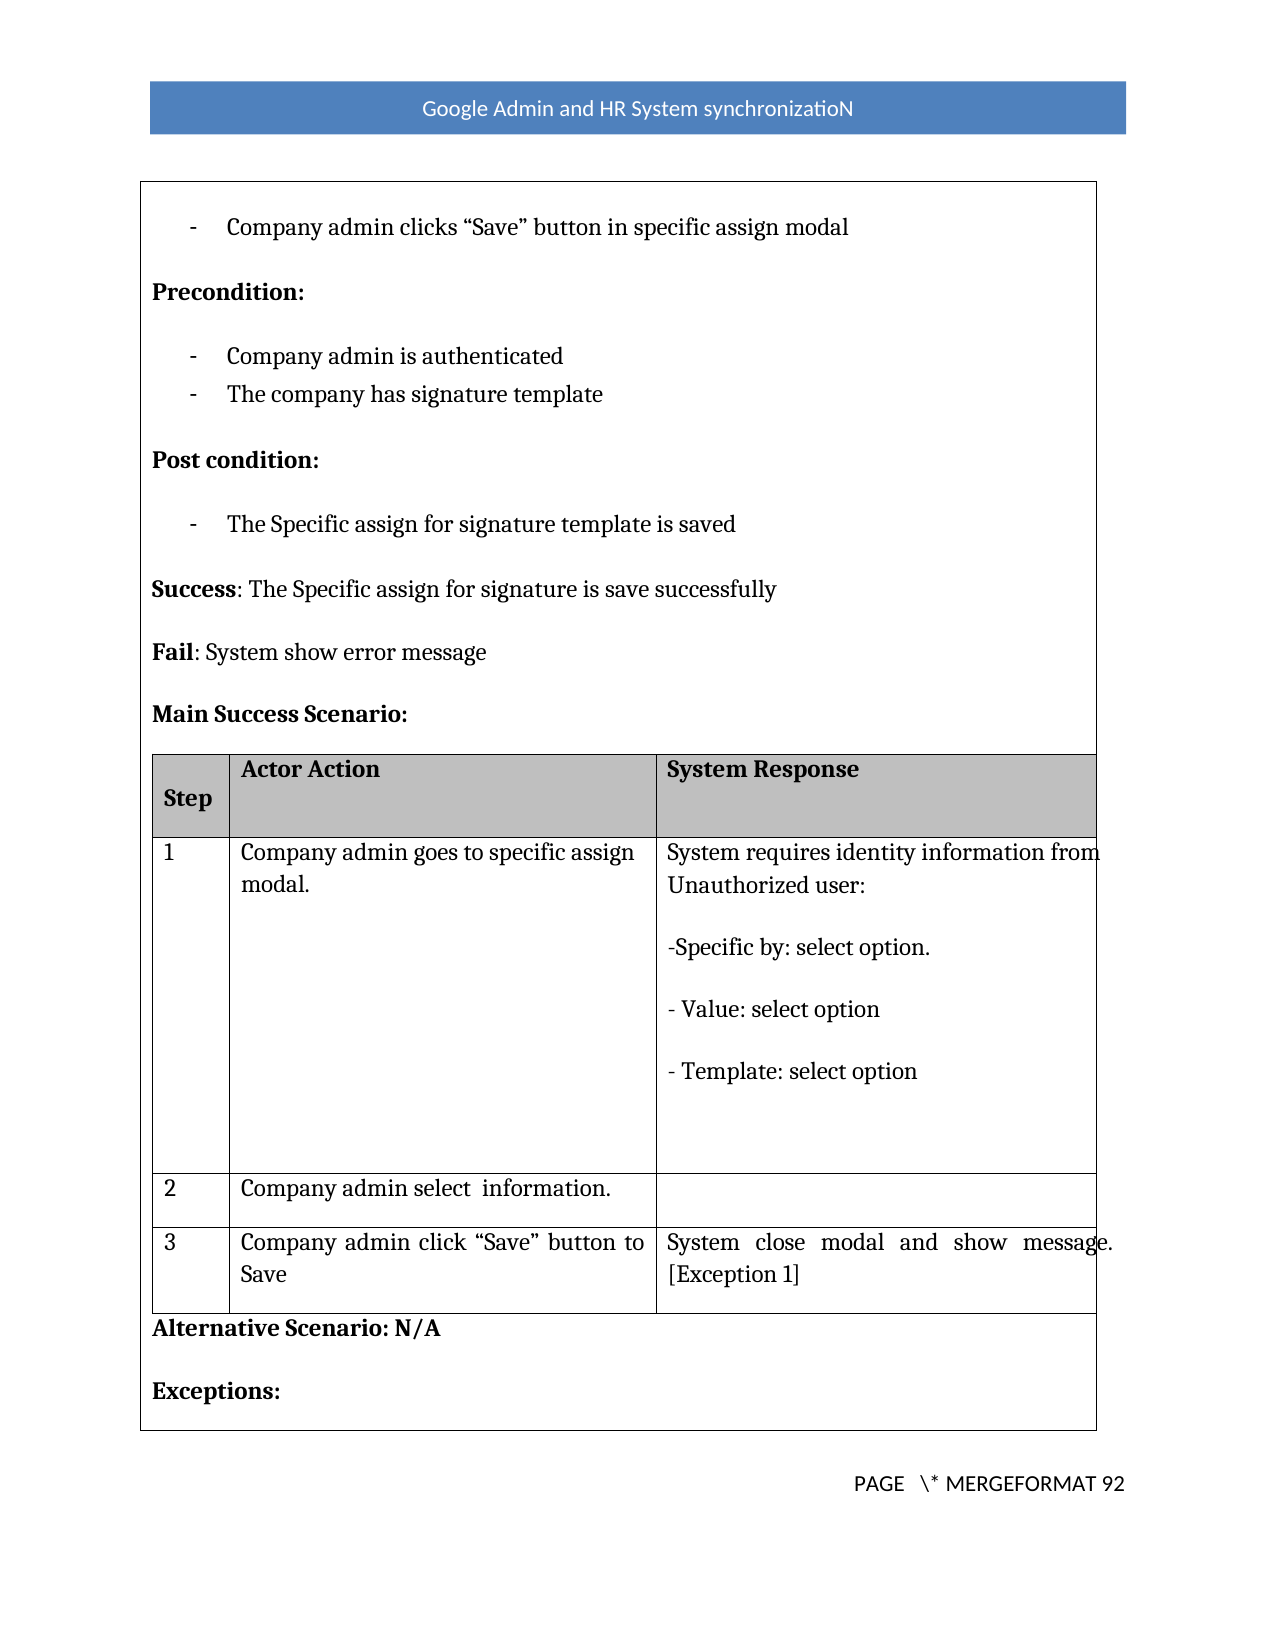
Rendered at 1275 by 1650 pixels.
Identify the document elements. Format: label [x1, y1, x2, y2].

table_cell [141, 182, 1096, 1430]
